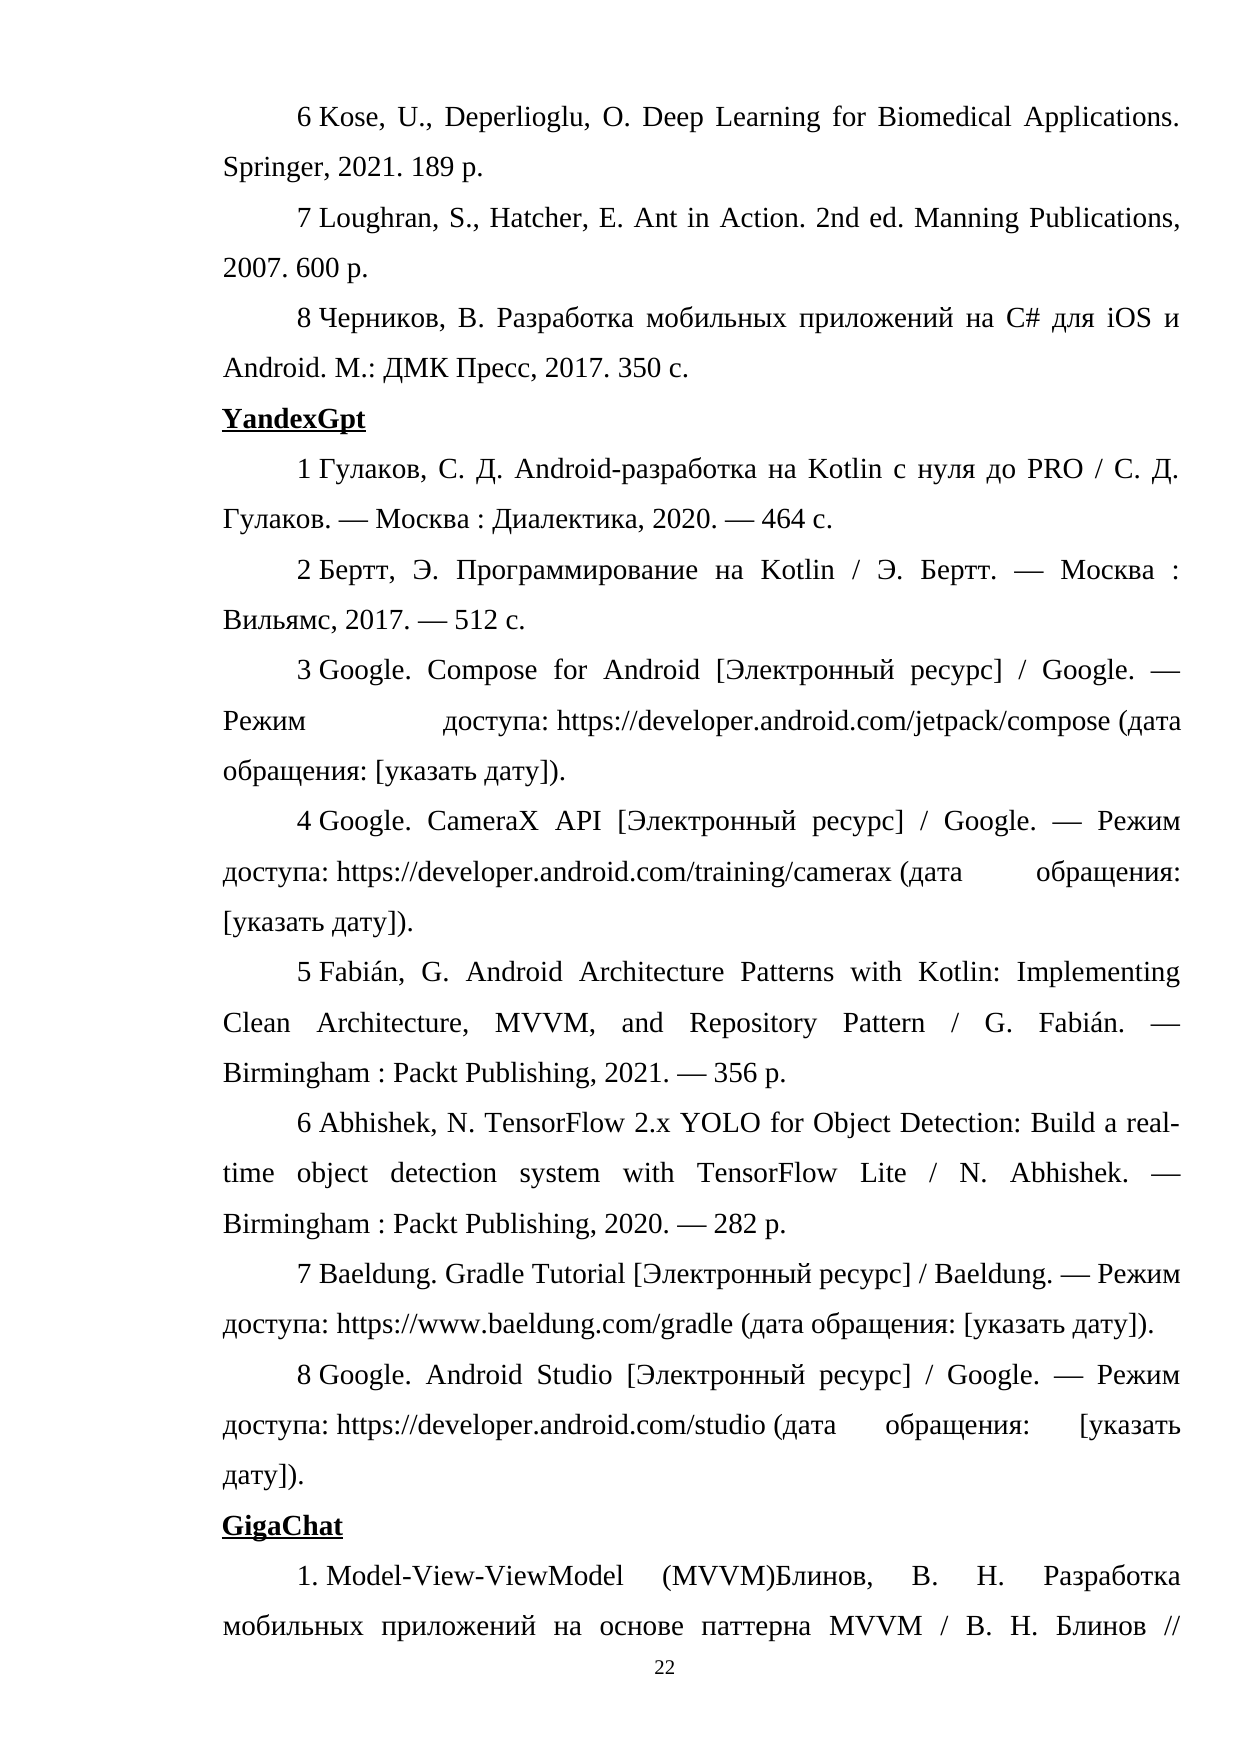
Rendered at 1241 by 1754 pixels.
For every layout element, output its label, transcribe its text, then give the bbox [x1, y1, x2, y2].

list Loughran, S., Hatcher, E. Ant in Action. 2nd ed. Manning Publications, 2007. 600 p. [223, 200, 1181, 283]
list Бертт, Э. Программирование на Kotlin / Э. Бертт. — Москва : Вильямс, 2017. — 512 с. [223, 552, 1181, 636]
list Fabián, G. Android Architecture Patterns with Kotlin: Implementing Clean Architecture, MVVM, and Repository Pattern / G. Fabián. — Birmingham : Packt Publishing, 2021. — 356 p. [223, 954, 1181, 1088]
list Гулаков, С. Д. Android-разработка на Kotlin с нуля до PRO / С. Д. Гулаков. — Москва : Диалектика, 2020. — 464 с. [223, 451, 1181, 535]
list Kose, U., Deperlioglu, O. Deep Learning for Biomedical Applications. Springer, 2021. 189 p. [223, 99, 1181, 183]
list Черников, В. Разработка мобильных приложений на C# для iOS и Android. М.: ДМК Пресс, 2017. 350 с. [223, 300, 1181, 384]
list Google. Compose for Android [Электронный ресурс] / Google. — Режим доступа: https://developer.android.com/jetpack/compose (дата обращения: [указать дату]). [223, 652, 1181, 787]
text GigaChat [148, 1508, 1181, 1541]
list Google. CameraX API [Электронный ресурс] / Google. — Режим доступа: https://developer.android.com/training/camerax (дата обращения: [указать дату]). [223, 803, 1181, 938]
list Google. Android Studio [Электронный ресурс] / Google. — Режим доступа: https://developer.android.com/studio (дата обращения: [указать дату]). [223, 1357, 1181, 1491]
list Abhishek, N. TensorFlow 2.x YOLO for Object Detection: Build a real-time object detection system with TensorFlow Lite / N. Abhishek. — Birmingham : Packt Publishing, 2020. — 282 p. [223, 1105, 1181, 1239]
text YandexGpt [148, 401, 1181, 434]
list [223, 1558, 1181, 1642]
list Baeldung. Gradle Tutorial [Электронный ресурс] / Baeldung. — Режим доступа: https://www.baeldung.com/gradle (дата обращения: [указать дату]). [223, 1256, 1181, 1340]
